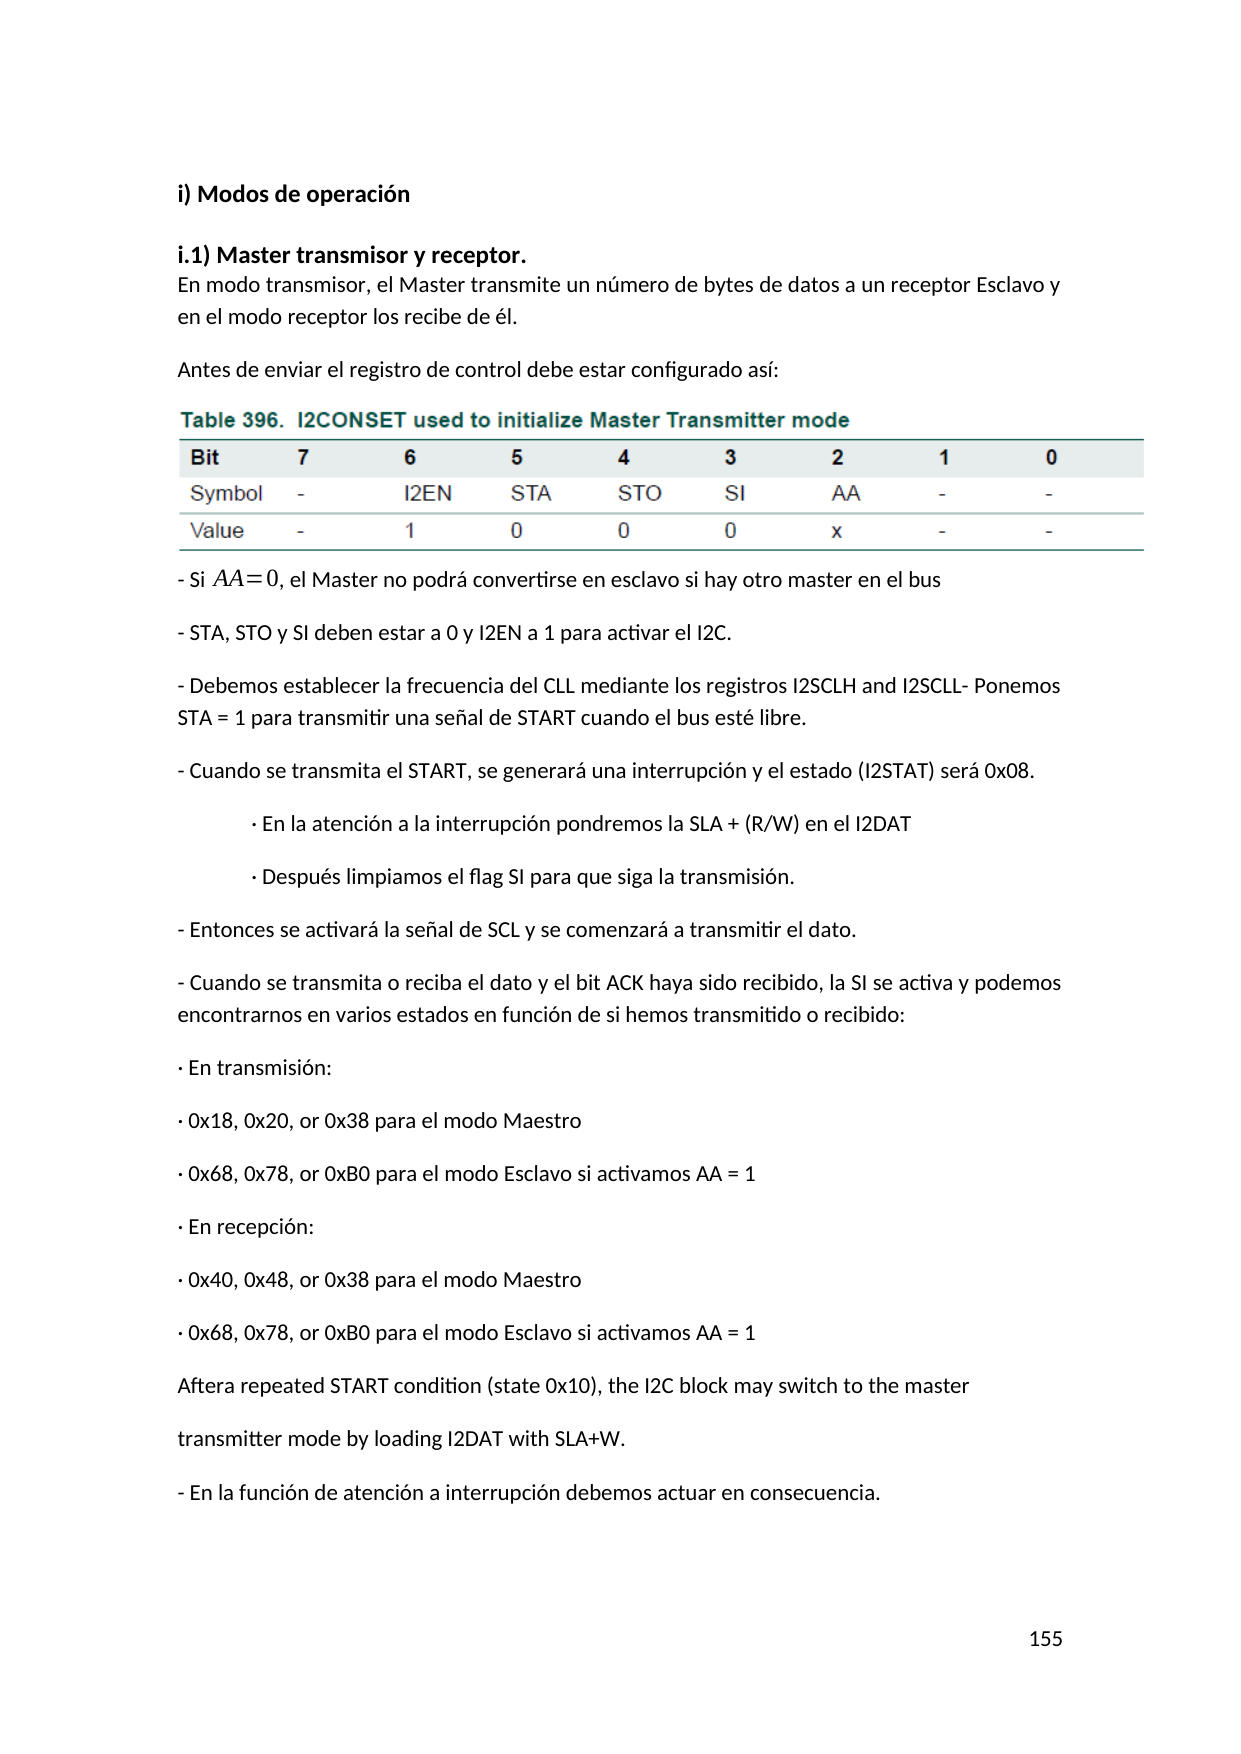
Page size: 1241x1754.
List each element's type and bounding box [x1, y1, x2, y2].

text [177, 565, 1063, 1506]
picture [177, 407, 1153, 565]
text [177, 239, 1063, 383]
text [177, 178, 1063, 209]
